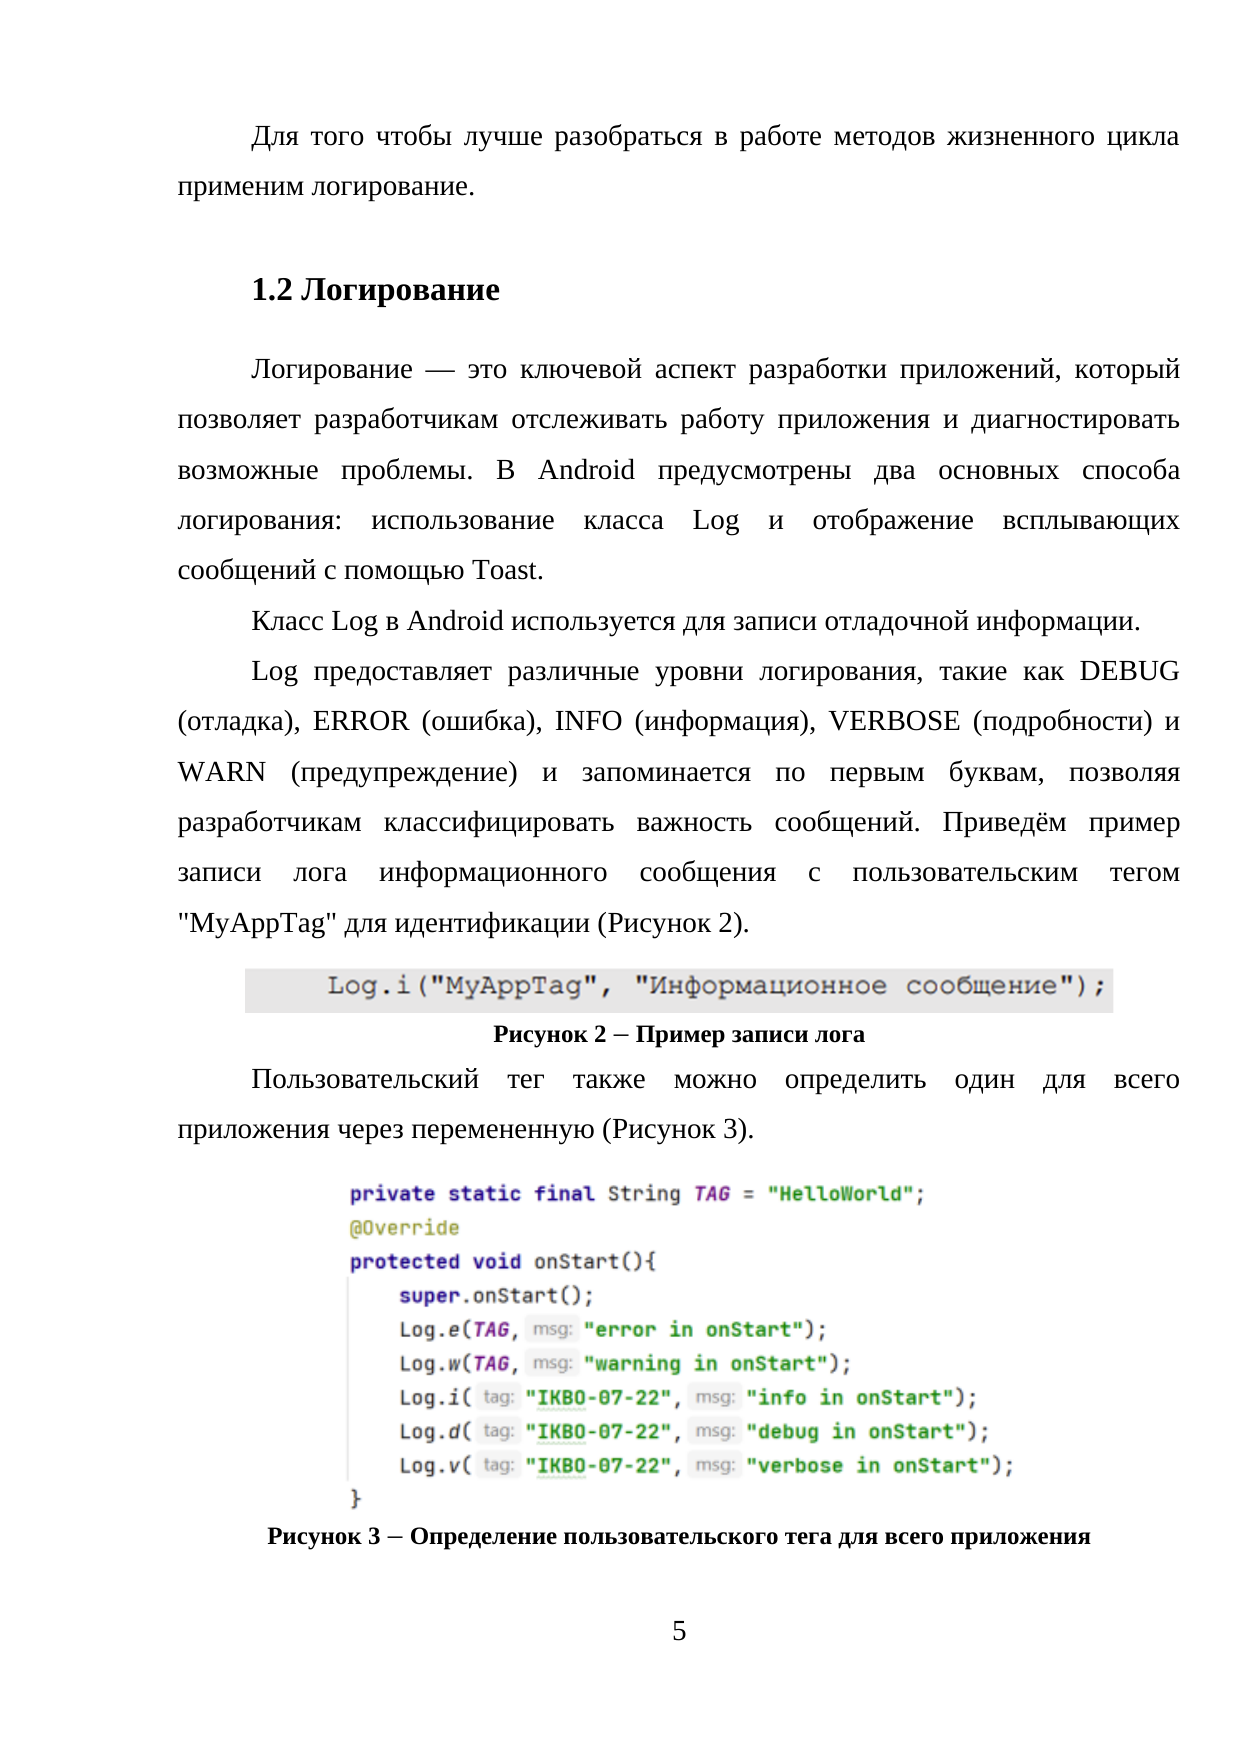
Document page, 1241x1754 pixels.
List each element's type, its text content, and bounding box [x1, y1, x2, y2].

text Log предоставляет различные уровни логирования, такие как DEBUG (отладка), ERROR (ошибка), INFO (информация), VERBOSE (подробности) и WARN (предупреждение) и запоминается по первым буквам, позволяя разработчикам классифицировать важность сообщений. Приведём пример записи лога информационного сообщения с пользовательским тегом "MyAppTag" для идентификации (Рисунок 2). [177, 653, 1181, 938]
text Логирование — это ключевой аспект разработки приложений, который позволяет разработчикам отслеживать работу приложения и диагностировать возможные проблемы. В Android предусмотрены два основных способа логирования: использование класса Log и отображение всплывающих сообщений с помощью Toast. [177, 351, 1181, 586]
text Пользовательский тег также можно определить один для всего приложения через перемененную (Рисунок 3). [177, 1061, 1181, 1145]
text Класс Log в Android используется для записи отладочной информации. [177, 603, 1181, 636]
subtitle Логирование [177, 269, 1181, 307]
text Для того чтобы лучше разобраться в работе методов жизненного цикла применим логирование. [177, 118, 1181, 202]
text Рисунок – Пример записи лога [177, 1015, 1181, 1049]
text Рисунок – Определение пользовательского тега для всего приложения [177, 1517, 1181, 1551]
picture [344, 1174, 1015, 1515]
picture [245, 967, 1114, 1013]
